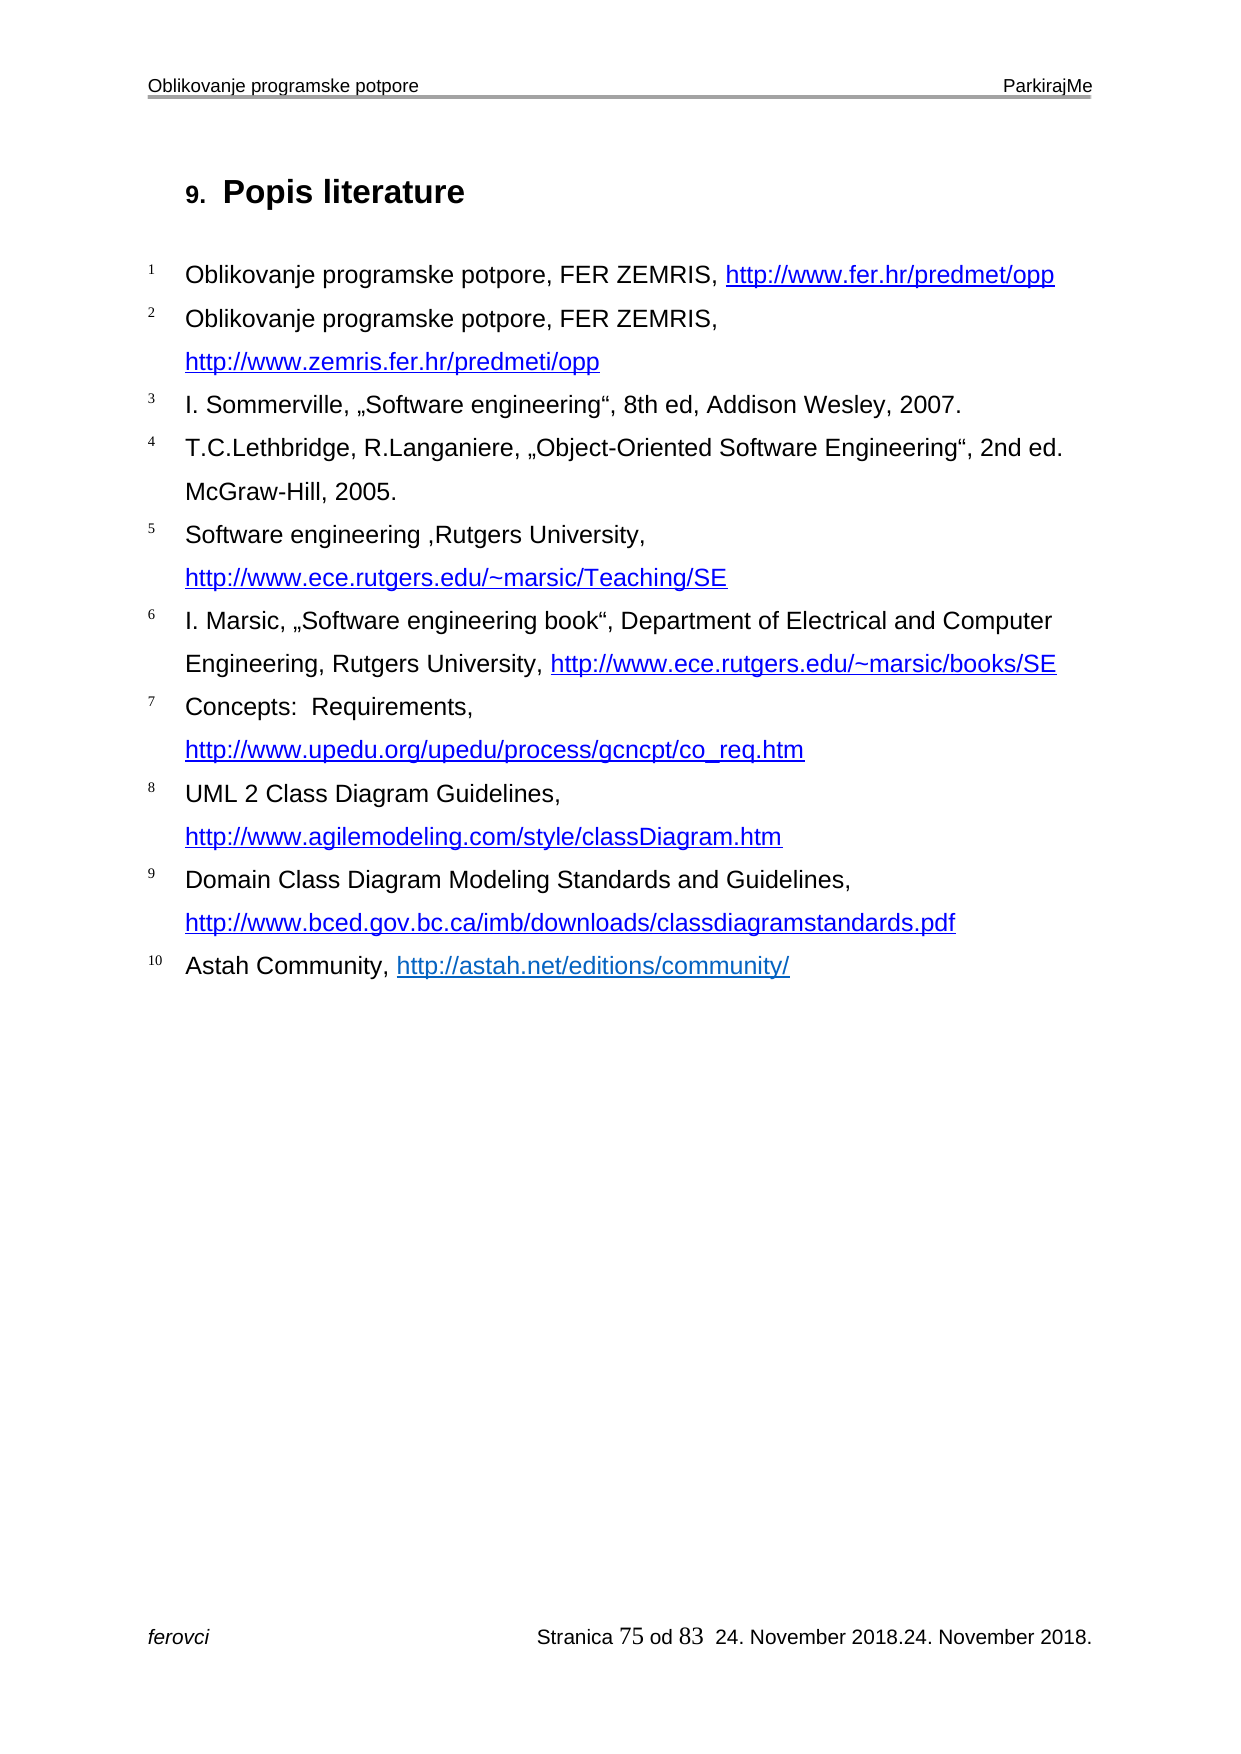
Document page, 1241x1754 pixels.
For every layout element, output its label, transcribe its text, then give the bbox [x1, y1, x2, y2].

list Domain Class Diagram Modeling Standards and Guidelines, http://www.bced.gov.bc.ca/imb/downloads/classdiagramstandards.pdf [148, 865, 1093, 937]
list Astah Community, http://astah.net/editions/community/ [148, 951, 1093, 980]
list T.C.Lethbridge, R.Langaniere, „Object-Oriented Software Engineering“, 2nd ed. McGraw-Hill, 2005. [148, 433, 1093, 505]
list Oblikovanje programske potpore, FER ZEMRIS, http://www.fer.hr/predmet/opp [148, 260, 1093, 289]
list Oblikovanje programske potpore, FER ZEMRIS, http://www.zemris.fer.hr/predmeti/opp [148, 304, 1093, 376]
picture [147, 95, 1092, 99]
list I. Marsic, „Software engineering book“, Department of Electrical and Computer Engineering, Rutgers University, http://www.ece.rutgers.edu/~marsic/books/SE [148, 606, 1093, 678]
list Software engineering ,Rutgers University, http://www.ece.rutgers.edu/~marsic/Teaching/SE [148, 519, 1093, 592]
list Concepts: Requirements, http://www.upedu.org/upedu/process/gcncpt/co_req.htm [148, 692, 1093, 764]
list UML 2 Class Diagram Guidelines, http://www.agilemodeling.com/style/classDiagram.htm [148, 779, 1093, 851]
subtitle Popis literature [185, 173, 1093, 211]
list I. Sommerville, „Software engineering“, 8th ed, Addison Wesley, 2007. [148, 390, 1093, 419]
